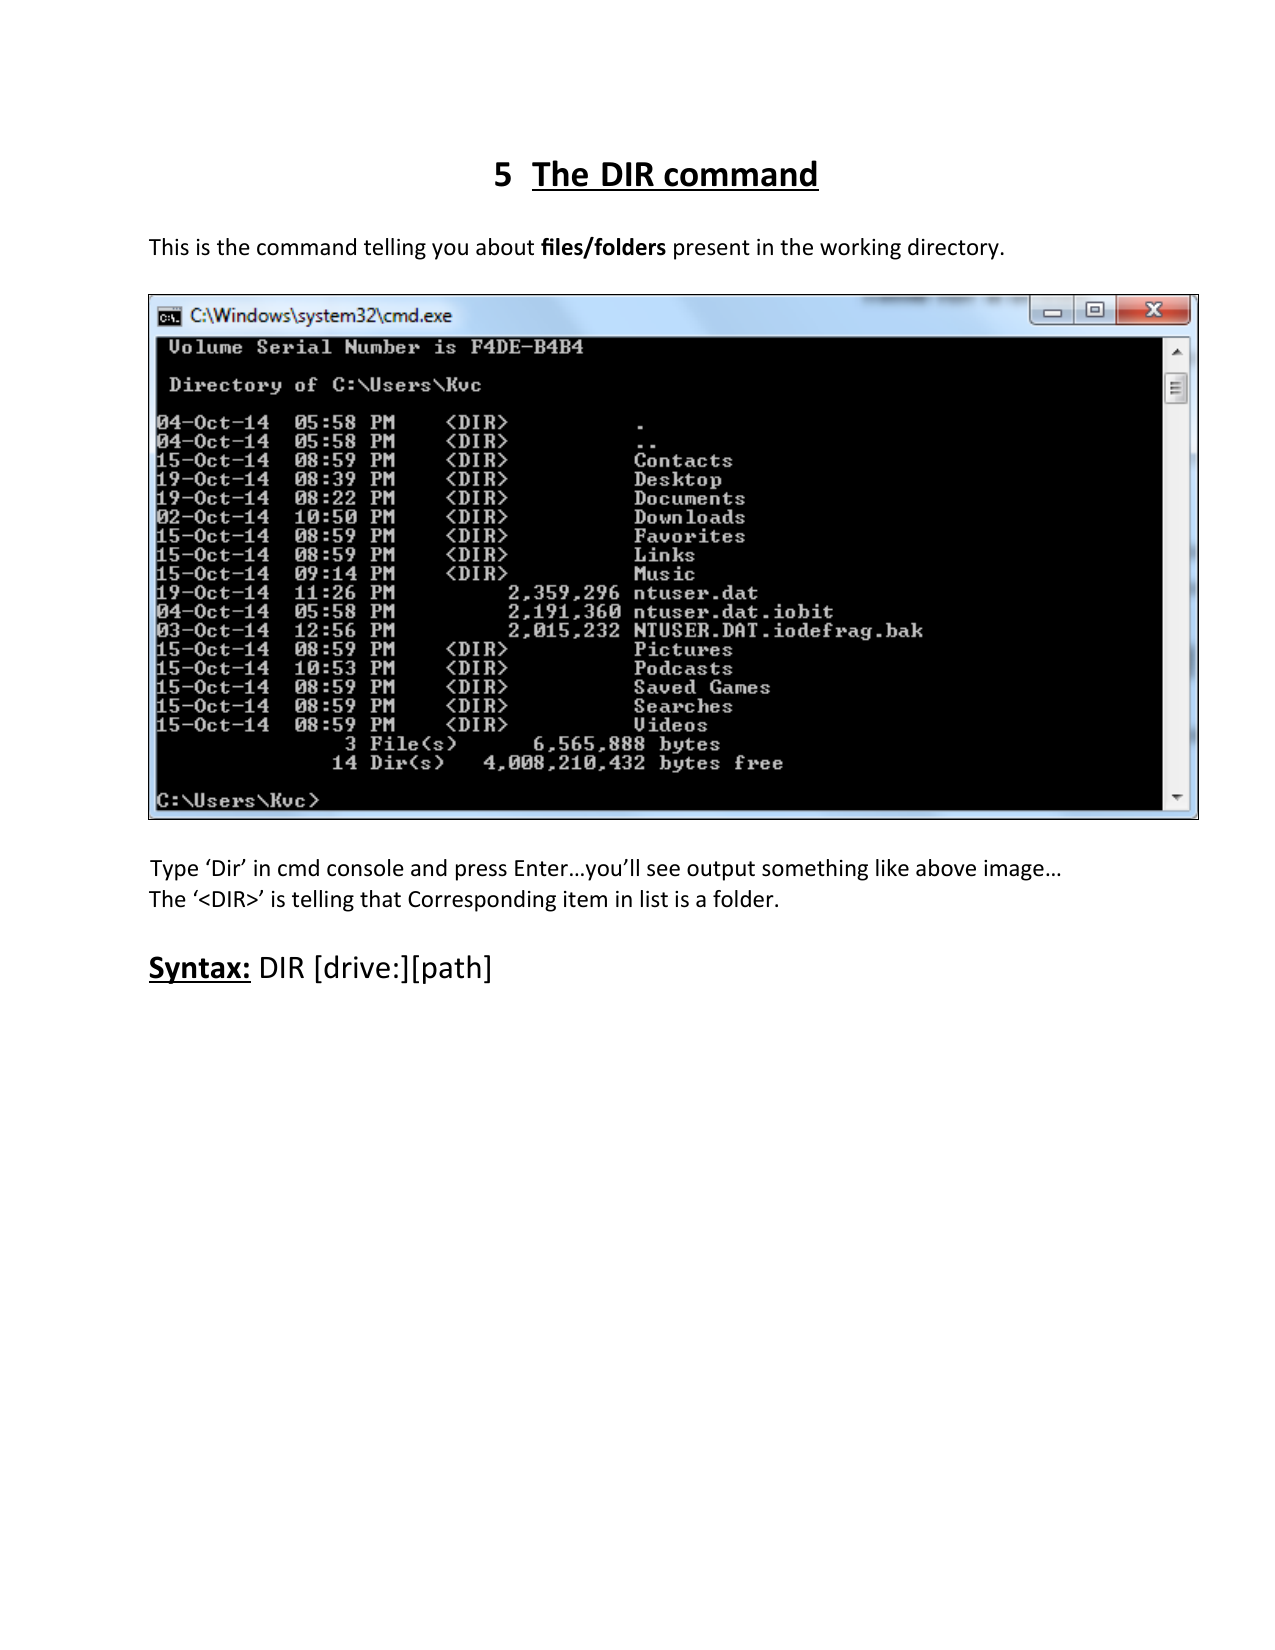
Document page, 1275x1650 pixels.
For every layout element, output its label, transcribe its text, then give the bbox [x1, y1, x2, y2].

text This is the command telling you about files/folders present in the working directory. [149, 231, 1126, 262]
text The ‘<DIR>’ is telling that Corresponding item in list is a folder. [149, 883, 1126, 914]
subtitle Type ‘Dir’ in cmd console and press Enter…you’ll see output something like above image… [150, 852, 1128, 883]
picture [149, 295, 1198, 819]
list The DIR command [186, 150, 1126, 196]
text Syntax: DIR [drive:][path] [149, 947, 1126, 987]
